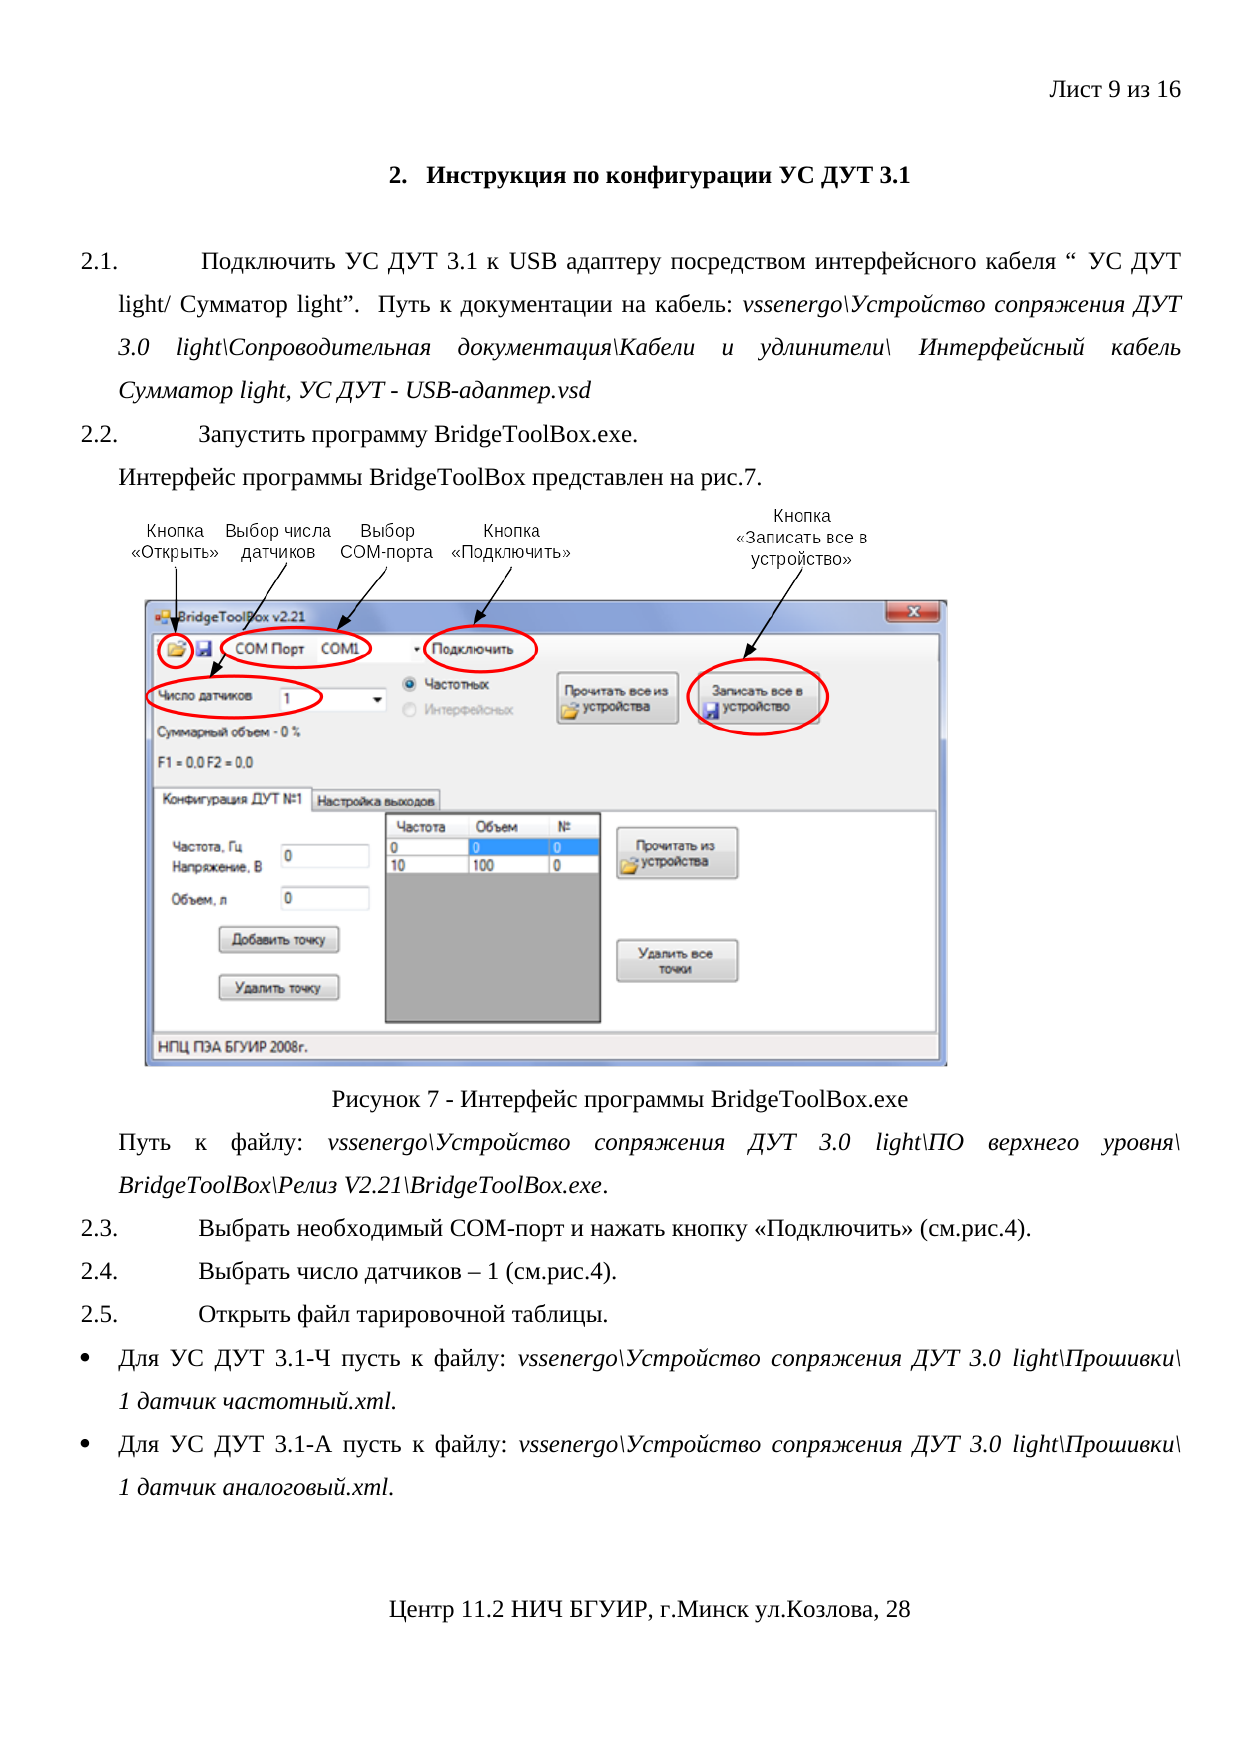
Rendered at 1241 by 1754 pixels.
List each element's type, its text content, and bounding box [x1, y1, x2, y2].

list Выбрать число датчиков – 1 (см.рис.4). [81, 1256, 1181, 1285]
list Для УС ДУТ 3.1-Ч пусть к файлу: vssenergo\Устройство сопряжения ДУТ 3.0 light\Прошивки\ 1 датчик частотный.xml. [81, 1343, 1181, 1414]
list Инструкция по конфигурации УС ДУТ 3.1 [118, 160, 1181, 189]
list Интерфейс программы BridgeToolBox представлен на рис.7. [118, 462, 1181, 1069]
list Подключить УС ДУТ 3.1 к USB адаптеру посредством интерфейсного кабеля “ УС ДУТ light/ Сумматор light”. Путь к документации на кабель: vssenergo\Устройство сопряжения ДУТ 3.0 light\Сопроводительная документация\Кабели и удлинители\ Интерфейсный кабель Сумматор light, УС ДУТ - USB-адаптер.vsd [81, 246, 1181, 404]
list Выбрать необходимый COM-порт и нажать кнопку «Подключить» (см.рис.4). [81, 1213, 1181, 1242]
list Путь к файлу: vssenergo\Устройство сопряжения ДУТ 3.0 light\ПО верхнего уровня\ BridgeToolBox\Релиз V2.21\BridgeToolBox.exe. [118, 1127, 1181, 1199]
list Рисунок 7 - Интерфейс программы BridgeToolBox.exe [59, 1084, 1181, 1113]
list Запустить программу BridgeToolBox.exe. [81, 419, 1181, 447]
list Открыть файл тарировочной таблицы. [81, 1299, 1181, 1328]
list Для УС ДУТ 3.1-А пусть к файлу: vssenergo\Устройство сопряжения ДУТ 3.0 light\Прошивки\ 1 датчик аналоговый.xml. [81, 1429, 1181, 1501]
